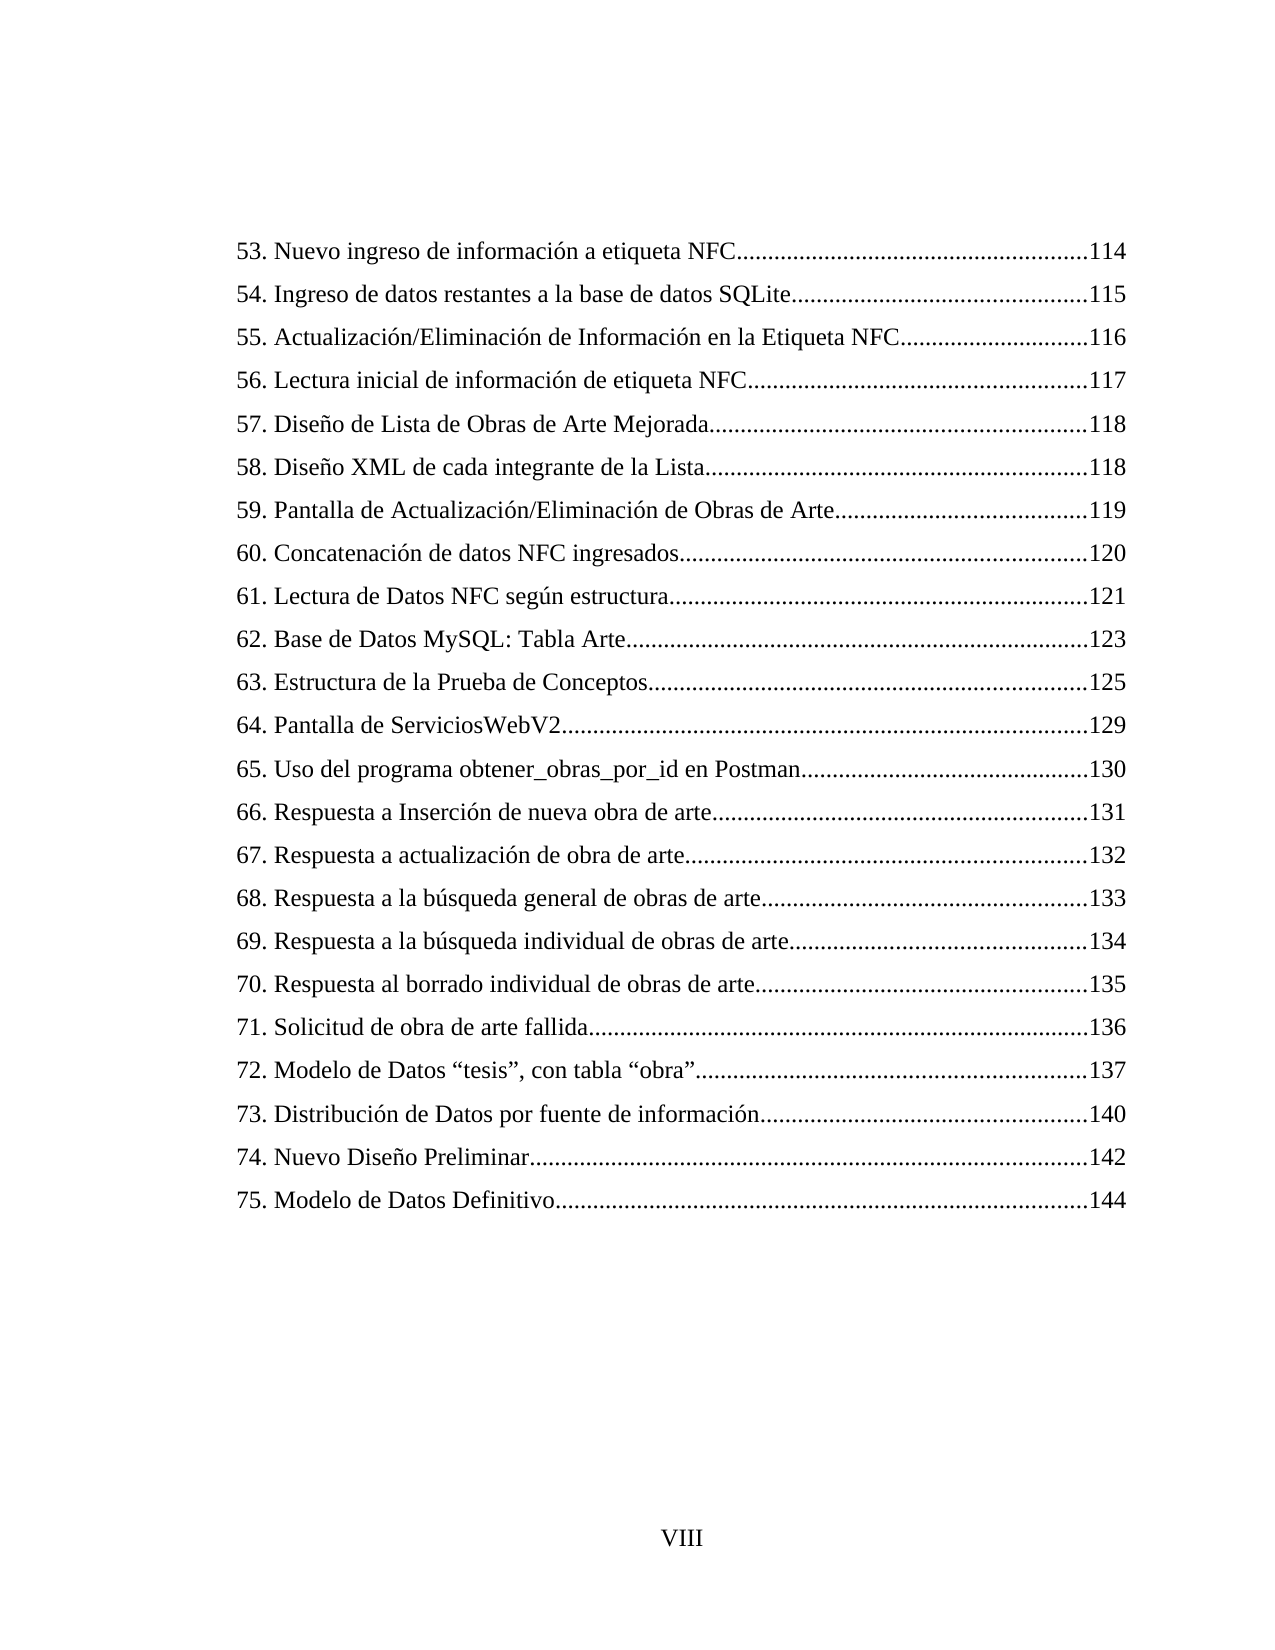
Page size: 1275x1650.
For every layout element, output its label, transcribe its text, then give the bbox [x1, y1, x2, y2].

text 74. Nuevo Diseño Preliminar 142 [236, 1142, 1127, 1171]
text 71. Solicitud de obra de arte fallida 136 [236, 1012, 1127, 1041]
text 61. Lectura de Datos NFC según estructura 121 [236, 581, 1127, 610]
text 75. Modelo de Datos Definitivo 144 [236, 1185, 1127, 1214]
text 54. Ingreso de datos restantes a la base de datos SQLite 115 [236, 279, 1127, 308]
text 56. Lectura inicial de información de etiqueta NFC 117 [236, 366, 1127, 394]
text 73. Distribución de Datos por fuente de información 140 [236, 1099, 1127, 1127]
text 63. Estructura de la Prueba de Conceptos 125 [236, 667, 1127, 696]
text 53. Nuevo ingreso de información a etiqueta NFC 114 [236, 236, 1127, 265]
text 64. Pantalla de ServiciosWebV2 129 [236, 711, 1127, 739]
text 66. Respuesta a Inserción de nueva obra de arte 131 [236, 797, 1127, 826]
text 55. Actualización/Eliminación de Información en la Etiqueta NFC 116 [236, 322, 1127, 351]
text 65. Uso del programa obtener_obras_por_id en Postman 130 [236, 754, 1127, 782]
text 70. Respuesta al borrado individual de obras de arte 135 [236, 969, 1127, 998]
text 59. Pantalla de Actualización/Eliminación de Obras de Arte 119 [236, 495, 1127, 524]
text 60. Concatenación de datos NFC ingresados 120 [236, 538, 1127, 567]
text 69. Respuesta a la búsqueda individual de obras de arte 134 [236, 926, 1127, 955]
text 62. Base de Datos MySQL: Tabla Arte 123 [236, 624, 1127, 653]
text 72. Modelo de Datos “tesis”, con tabla “obra” 137 [236, 1056, 1127, 1084]
text 57. Diseño de Lista de Obras de Arte Mejorada 118 [236, 409, 1127, 437]
text 67. Respuesta a actualización de obra de arte 132 [236, 840, 1127, 869]
text 68. Respuesta a la búsqueda general de obras de arte 133 [236, 883, 1127, 912]
text 58. Diseño XML de cada integrante de la Lista 118 [236, 452, 1127, 481]
